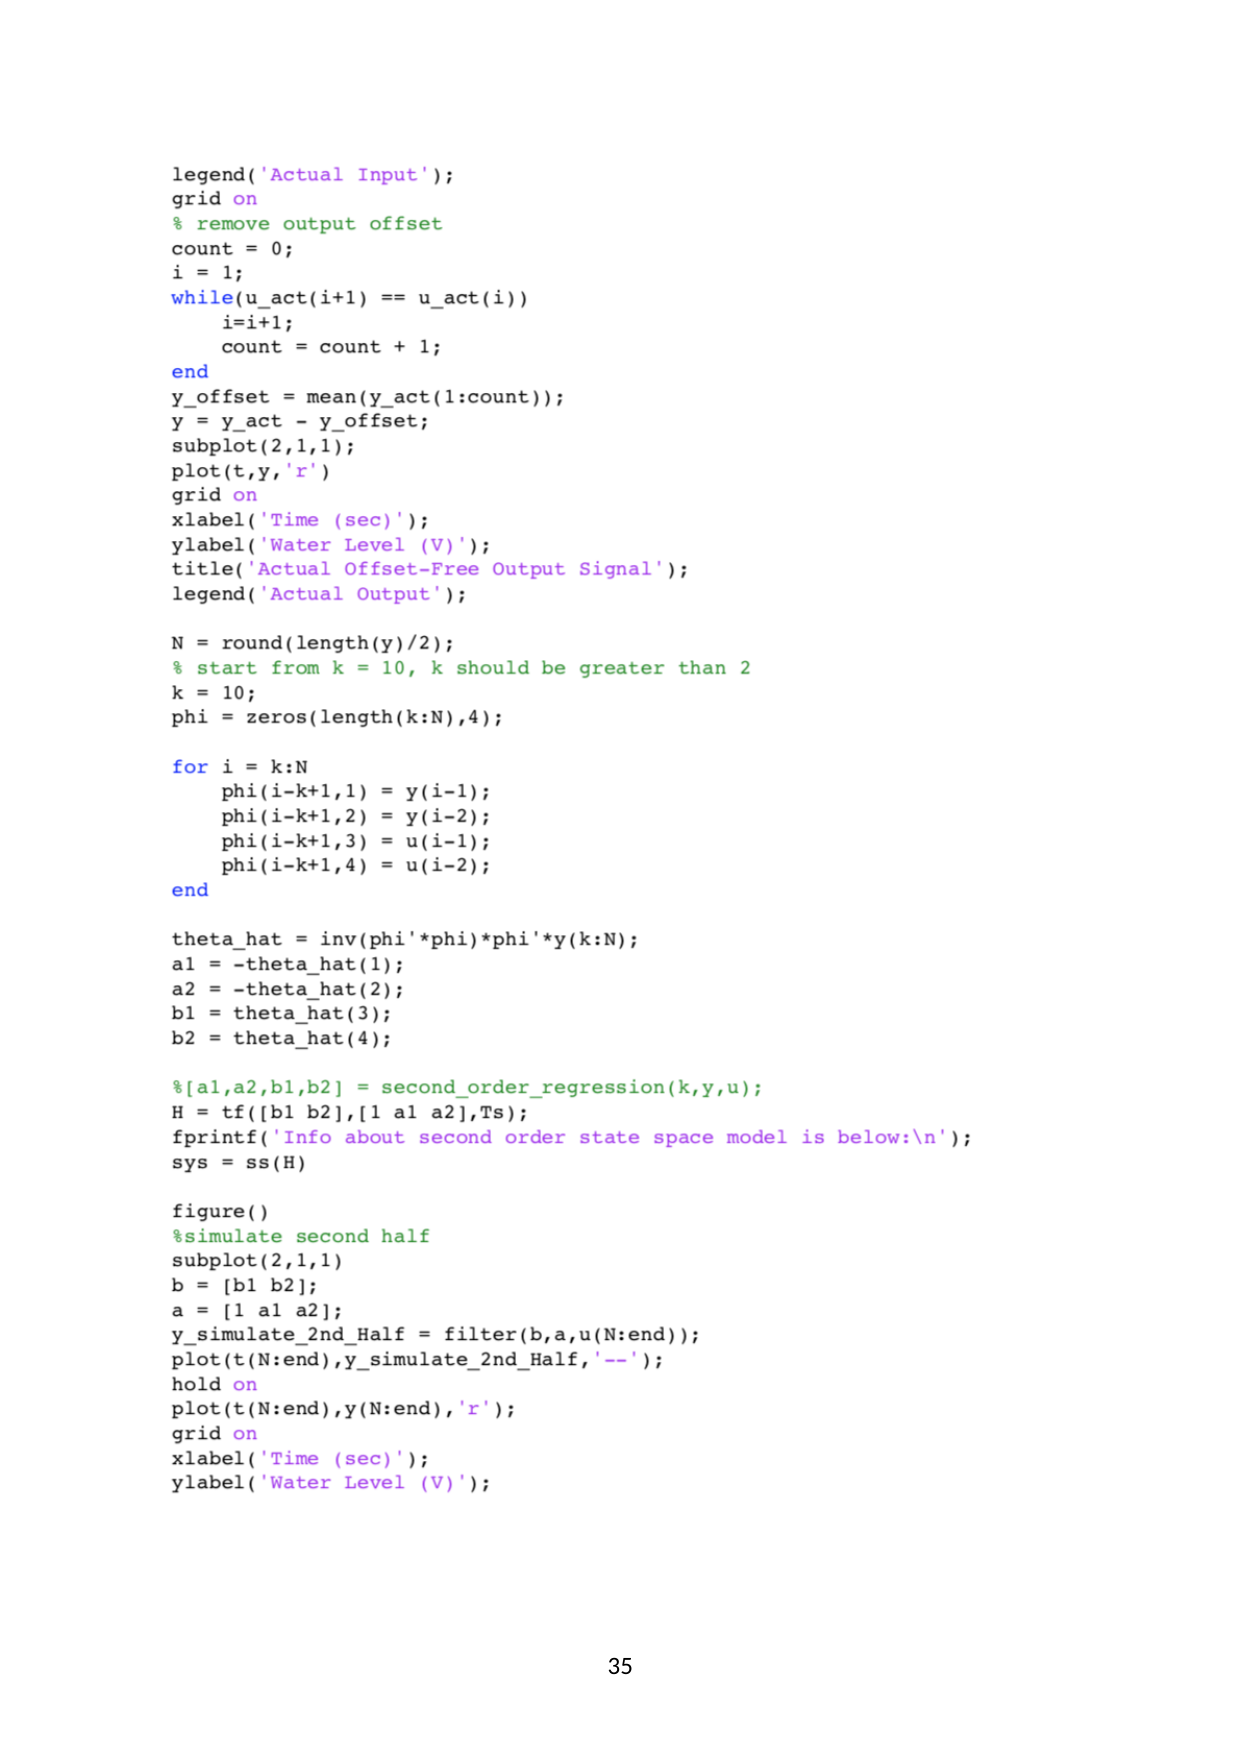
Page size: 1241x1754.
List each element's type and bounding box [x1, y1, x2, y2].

picture [150, 150, 992, 1509]
